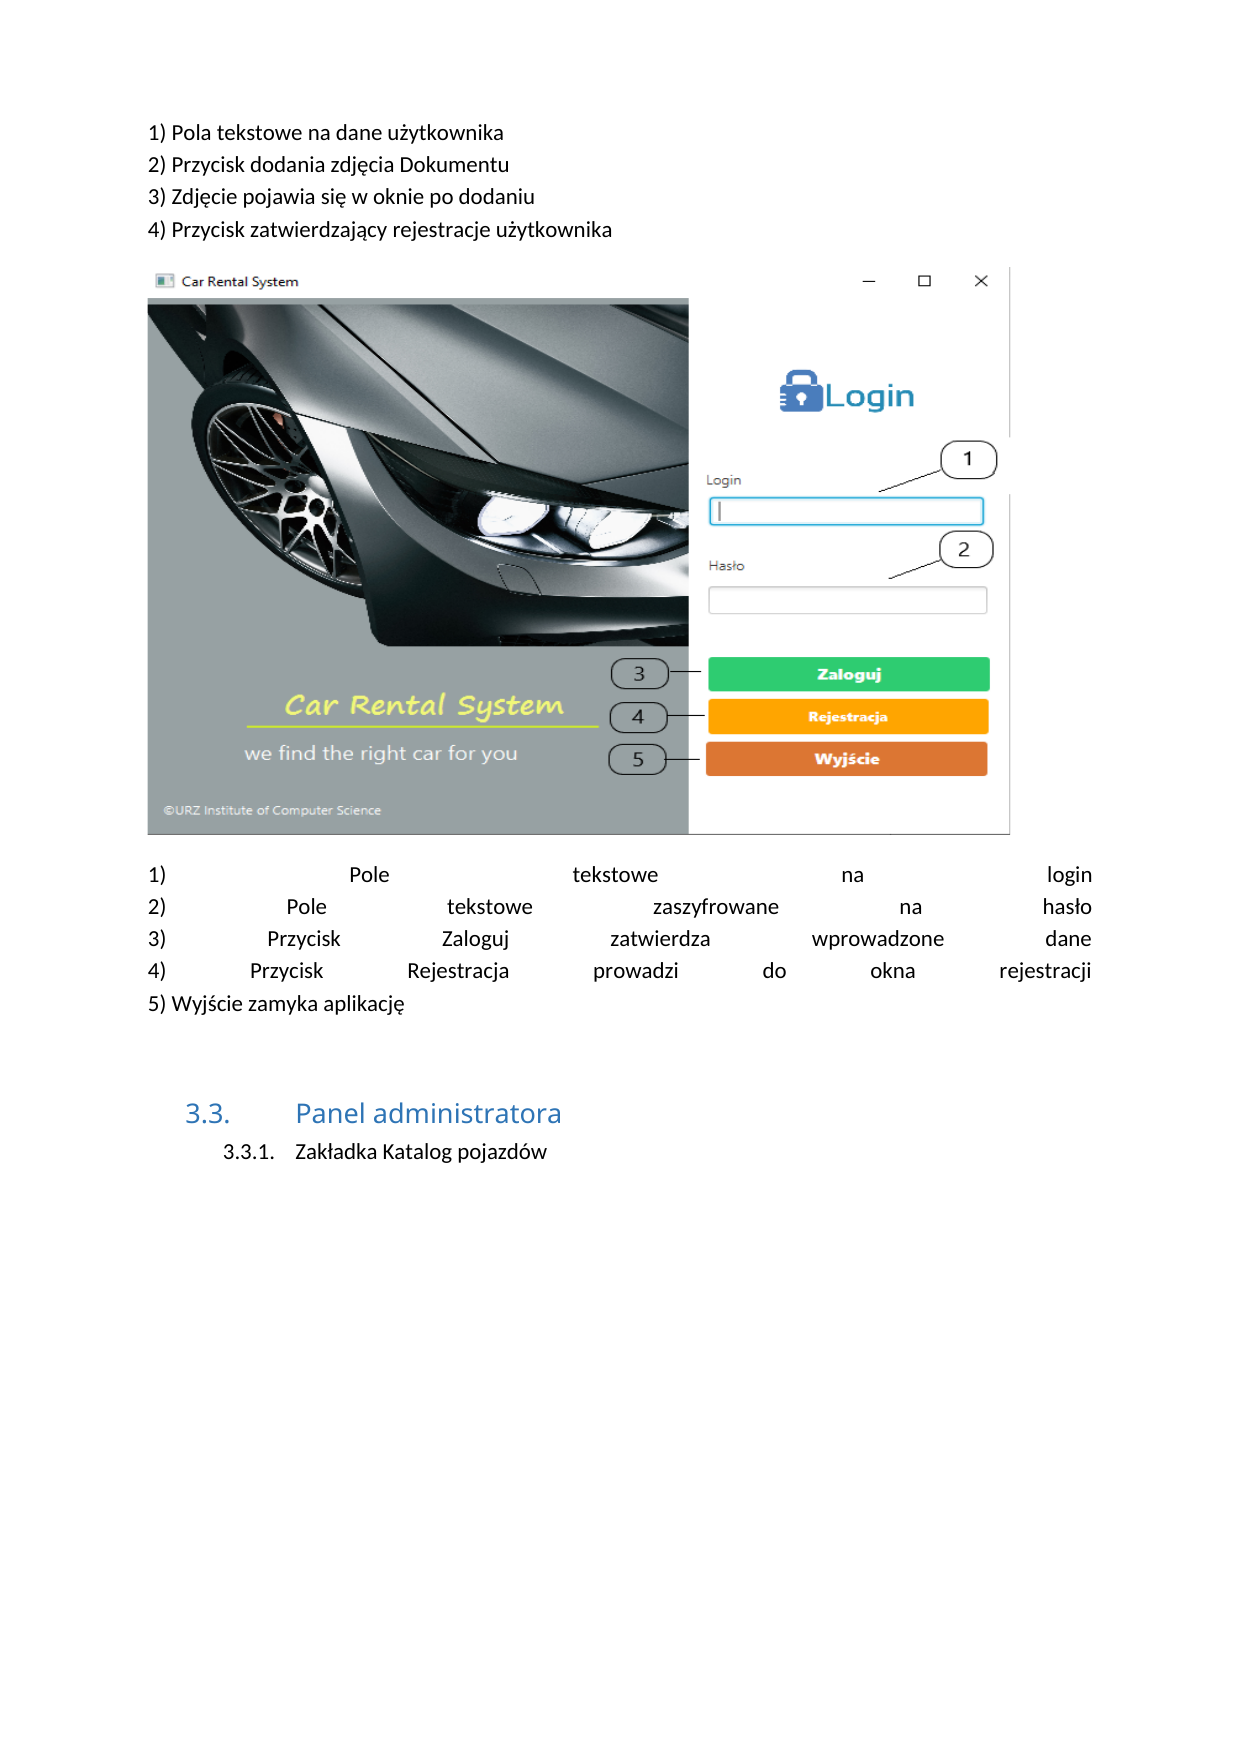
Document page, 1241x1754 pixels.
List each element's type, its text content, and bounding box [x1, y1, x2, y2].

text 1) Pola tekstowe na dane użytkownika 2) Przycisk dodania zdjęcia Dokumentu 3) Zdjęcie pojawia się w oknie po dodaniu 4) Przycisk zatwierdzający rejestracje użytkownika [148, 118, 1093, 243]
text 1) Pole tekstowe na login 2) Pole tekstowe zaszyfrowane na hasło 3) Przycisk Zaloguj zatwierdza wprowadzone dane 4) Przycisk Rejestracja prowadzi do okna rejestracji 5) Wyjście zamyka aplikację [148, 860, 1093, 1017]
picture [147, 267, 1010, 835]
subtitle Panel administratora [185, 1095, 1093, 1132]
list Zakładka Katalog pojazdów [223, 1137, 1093, 1165]
